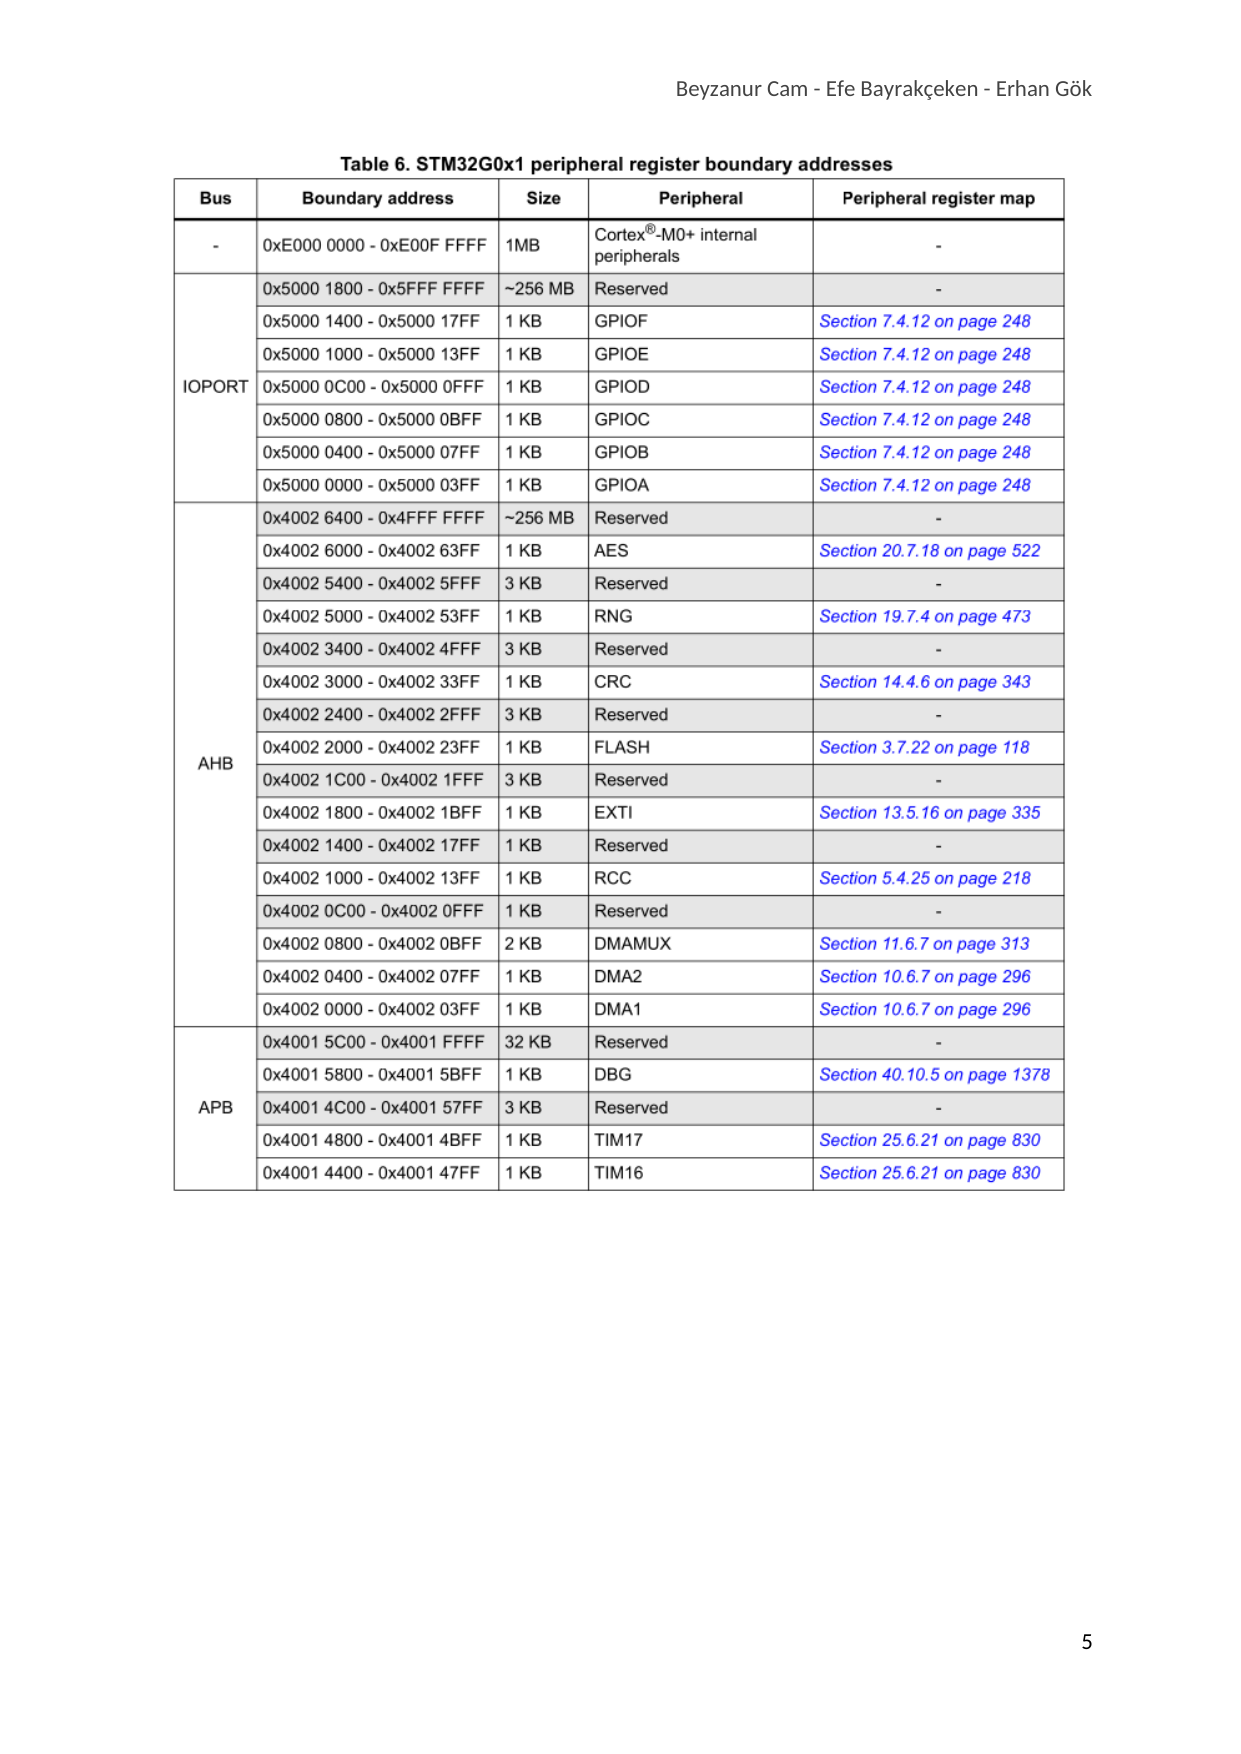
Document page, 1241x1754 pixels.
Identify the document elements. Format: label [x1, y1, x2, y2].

picture [170, 147, 1071, 1196]
